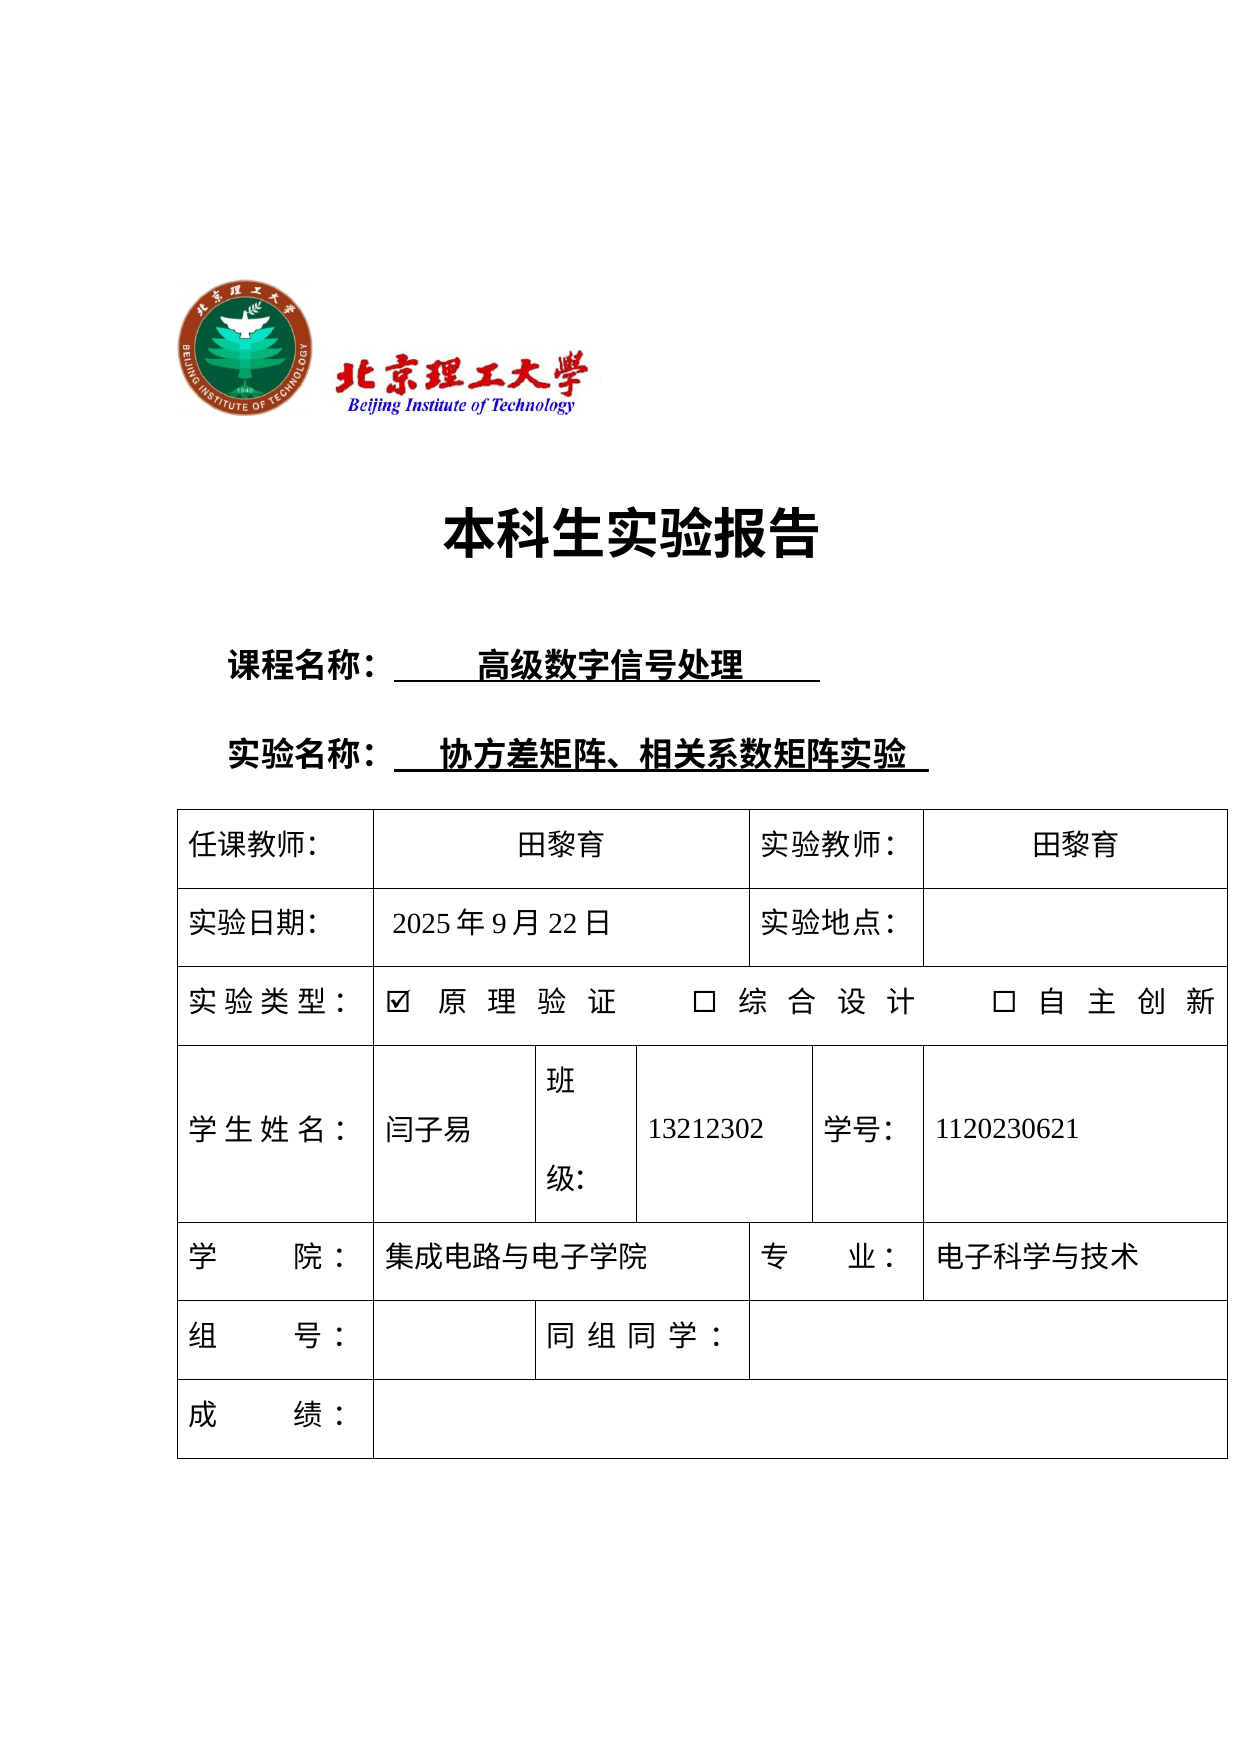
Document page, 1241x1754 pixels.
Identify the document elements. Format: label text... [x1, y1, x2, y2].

text 本科生实验报告 [177, 481, 1087, 578]
table_cell 专 业： [750, 1223, 923, 1300]
table_cell 学号： [813, 1046, 923, 1222]
table_cell 成 绩： [178, 1380, 373, 1458]
table_header 任课教师： [178, 810, 373, 887]
table_cell 实验类型： [178, 967, 373, 1045]
table_cell 班级： [536, 1046, 636, 1222]
table_cell 闫子易 [374, 1046, 535, 1222]
table_cell 学 院： [178, 1223, 373, 1300]
table_cell 电子科学与技术 [924, 1223, 1227, 1300]
table_header 实验教师： [750, 810, 923, 887]
table_cell 13212302 [637, 1046, 812, 1222]
table_cell [750, 1301, 1227, 1379]
table_cell [924, 889, 1227, 966]
table_cell 2025年 9月 22日 [374, 889, 749, 966]
text 实验名称： 协方差矩阵、相关系数矩阵实验 [177, 719, 1087, 785]
table_cell 同组同学： [536, 1301, 749, 1379]
table_cell 集成电路与电子学院 [374, 1223, 749, 1300]
table_cell 学生姓名： [178, 1046, 373, 1222]
picture [318, 350, 602, 416]
table_header 田黎育 [374, 810, 749, 887]
table_cell 实验日期： [178, 889, 373, 966]
table_header 田黎育 [924, 810, 1227, 887]
table_cell [374, 1301, 535, 1379]
table_cell [374, 1380, 1227, 1458]
text 课程名称： 高级数字信号处理 [177, 630, 1087, 695]
table_cell 实验地点： [750, 889, 923, 966]
table_cell 1120230621 [924, 1046, 1227, 1222]
table_cell 组 号： [178, 1301, 373, 1379]
table_cell 原理验证 综合设计 自主创新 [374, 967, 1227, 1045]
picture [177, 279, 313, 416]
